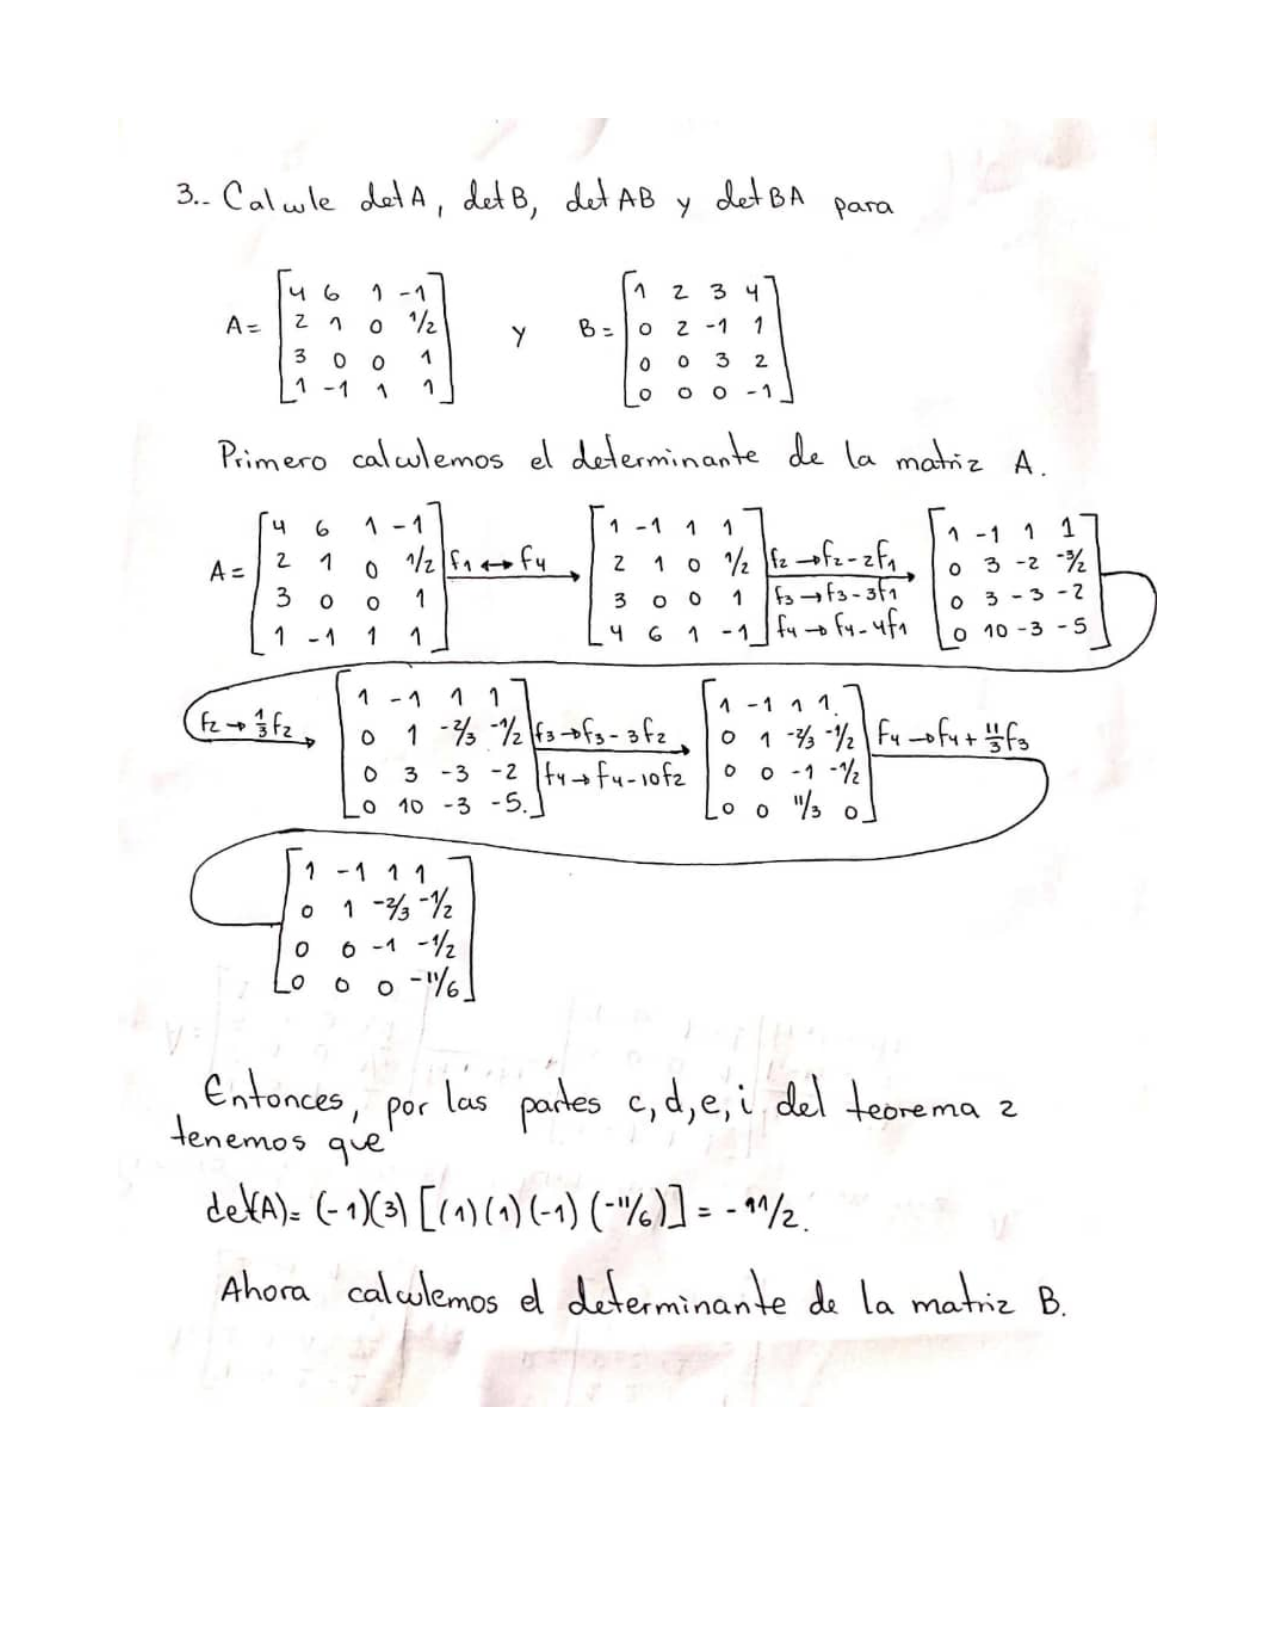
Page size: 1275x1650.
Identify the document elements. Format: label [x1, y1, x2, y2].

picture [118, 118, 1157, 1407]
